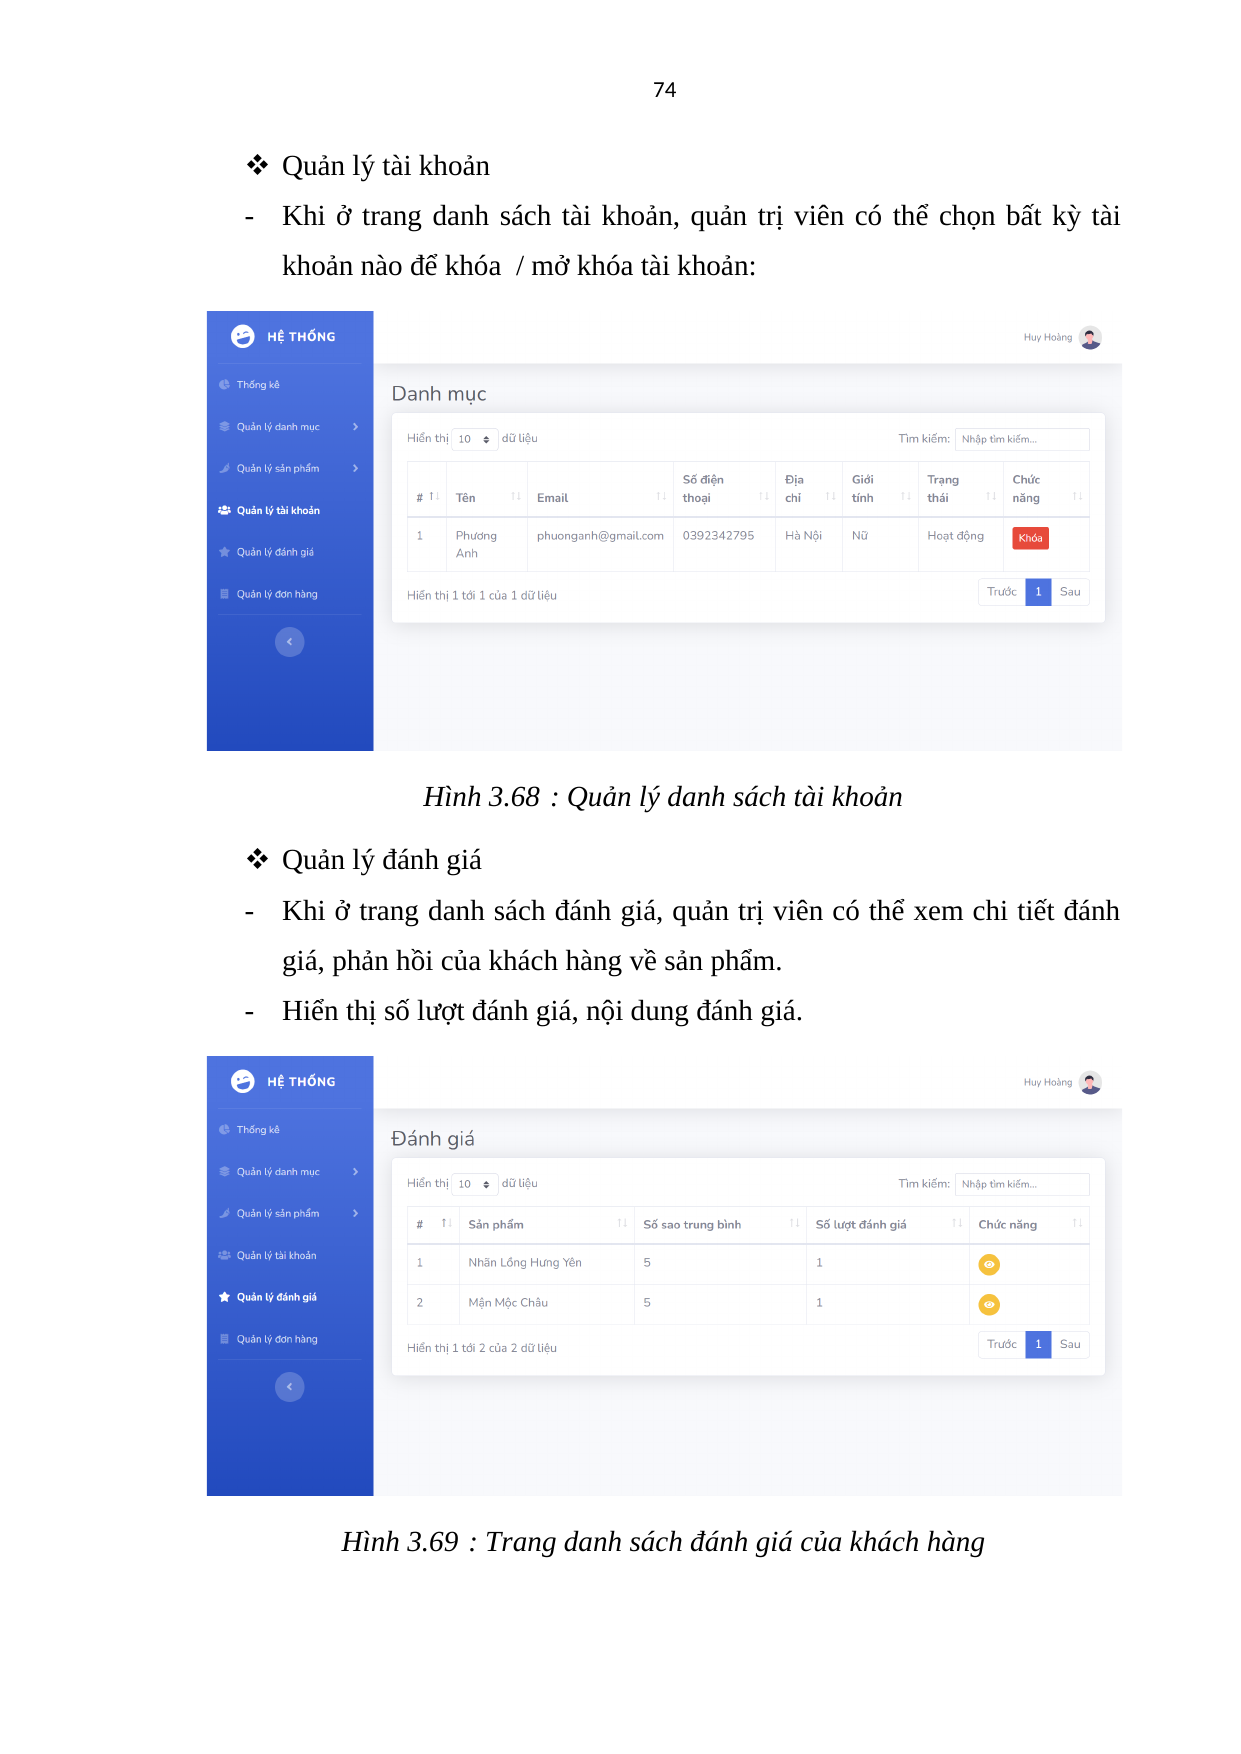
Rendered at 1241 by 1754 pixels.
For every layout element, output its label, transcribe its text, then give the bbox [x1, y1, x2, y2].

list Quản lý tài khoản [244, 148, 1122, 181]
list Hiển thị số lượt đánh giá, nội dung đánh giá. [244, 993, 1122, 1027]
list Quản lý đánh giá [244, 842, 1122, 876]
list Khi ở trang danh sách đánh giá, quản trị viên có thể xem chi tiết đánh giá, phản hồi của khách hàng về sản phẩm. [244, 893, 1122, 977]
list Khi ở trang danh sách tài khoản, quản trị viên có thể chọn bất kỳ tài khoản nào để khóa / mở khóa tài khoản: [244, 198, 1122, 282]
picture [206, 311, 1123, 751]
picture [206, 1056, 1123, 1496]
